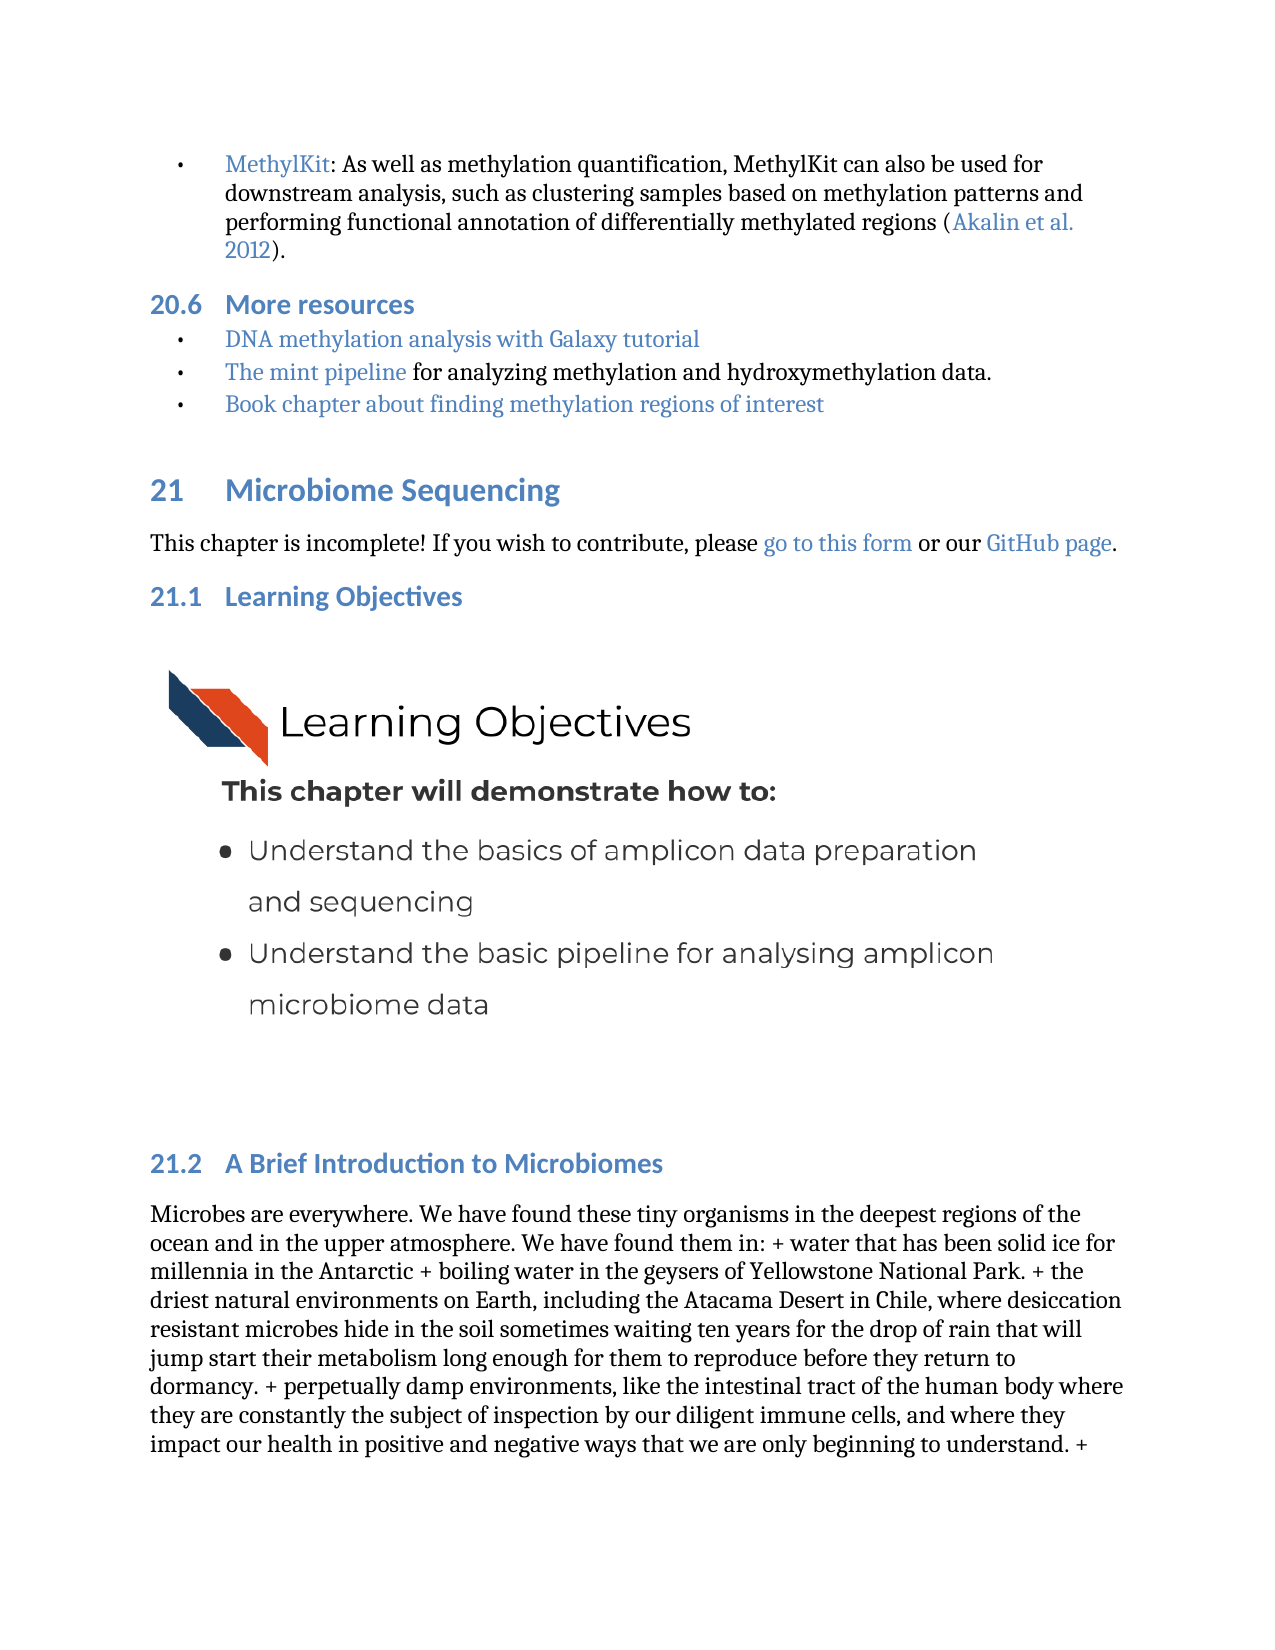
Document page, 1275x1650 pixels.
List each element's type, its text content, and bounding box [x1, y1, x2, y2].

subtitle 20.6 More resources [150, 286, 1125, 321]
text This chapter is incomplete! If you wish to contribute, please go to this form or our GitHub page. [150, 528, 1125, 557]
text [150, 1200, 1125, 1458]
list The mint pipeline for analyzing methylation and hydroxymethylation data. [175, 358, 1125, 386]
subtitle 21 Microbiome Sequencing [150, 469, 1125, 510]
list DNA methylation analysis with Galaxy tutorial [175, 325, 1125, 354]
list Book chapter about finding methylation regions of interest [175, 390, 1125, 419]
picture [168, 632, 1044, 1125]
list MethylKit: As well as methylation quantification, MethylKit can also be used for downstream analysis, such as clustering samples based on methylation patterns and performing functional annotation of differentially methylated regions (Akalin et al. 2012). [175, 150, 1125, 265]
subtitle 21.1 Learning Objectives [150, 578, 1125, 614]
subtitle 21.2 A Brief Introduction to Microbiomes [150, 1145, 1125, 1181]
